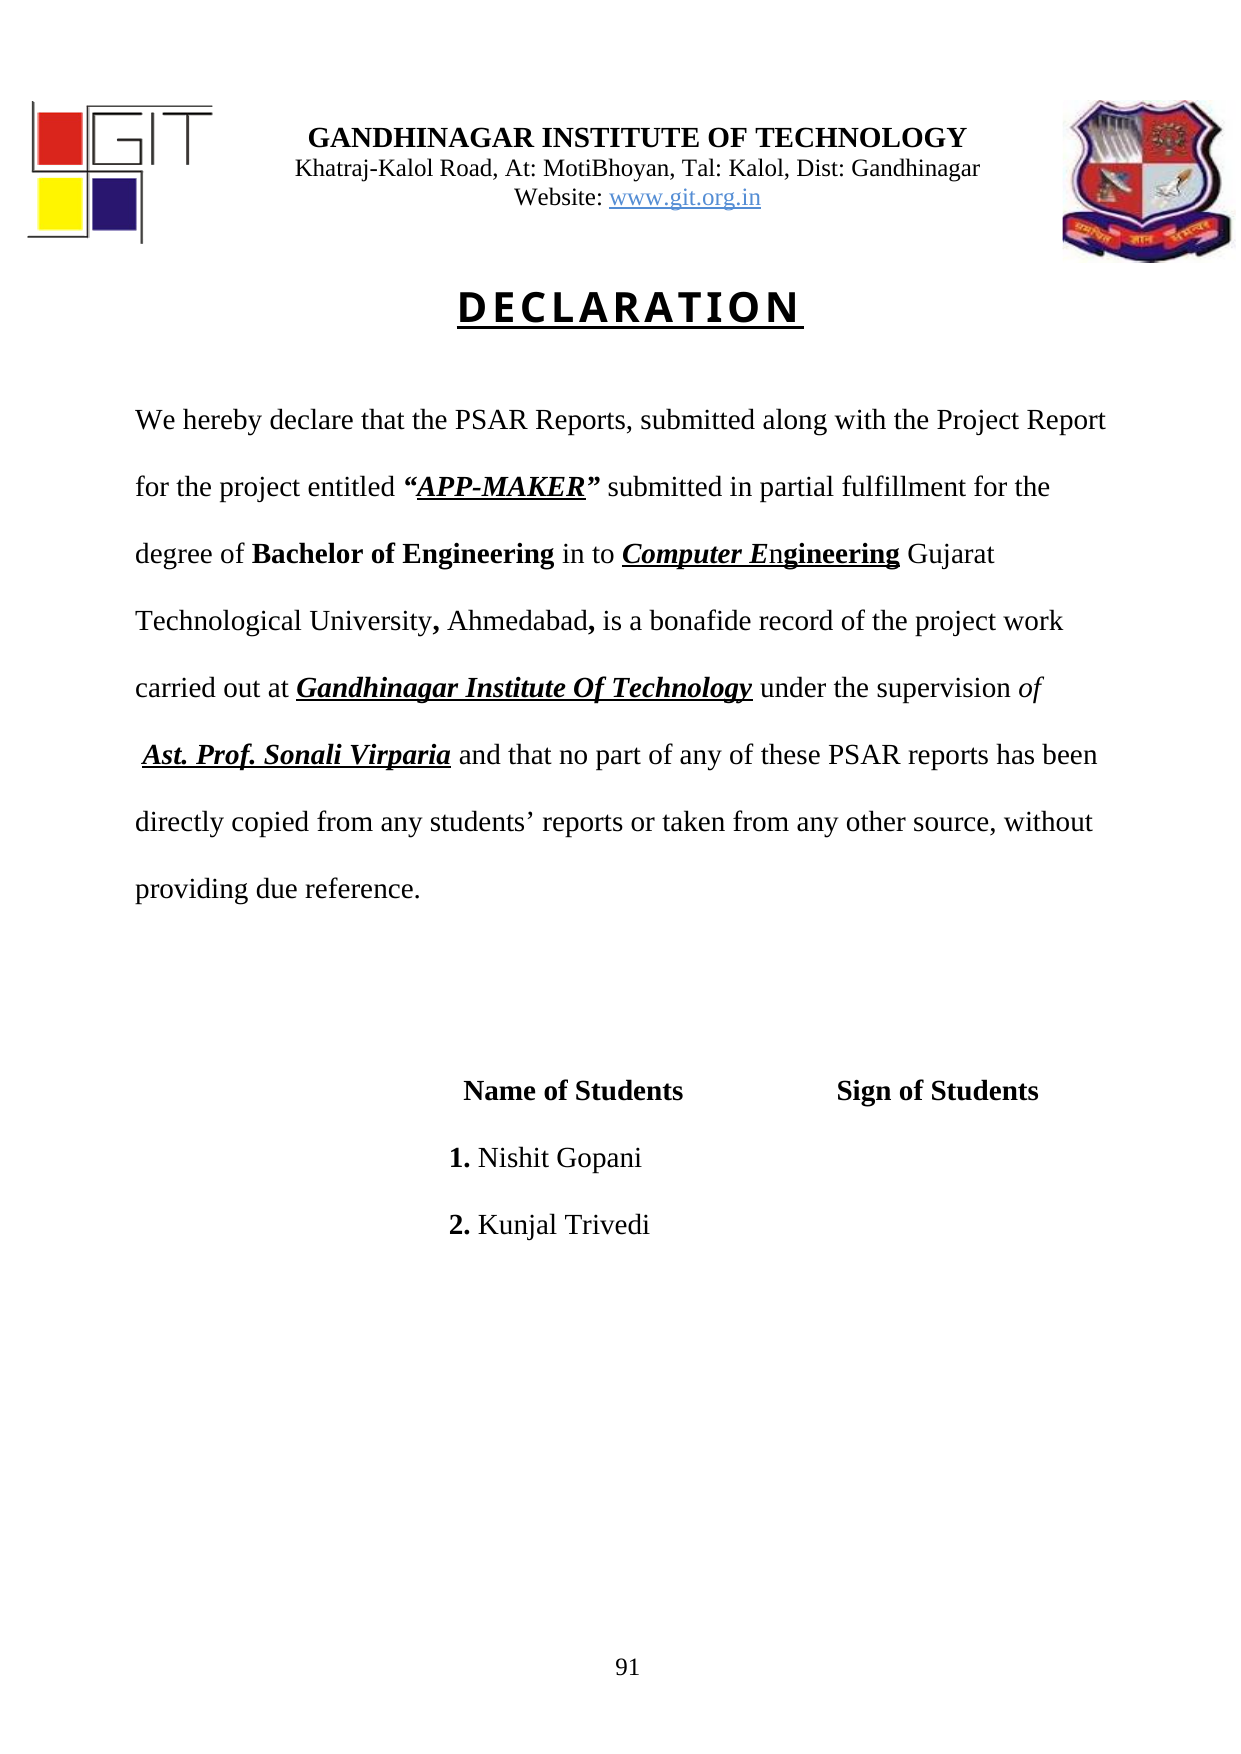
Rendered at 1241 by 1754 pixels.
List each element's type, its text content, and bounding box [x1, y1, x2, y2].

picture [1062, 100, 1236, 263]
text Website: www.git.org.in [213, 182, 1062, 211]
text DECLARATION [135, 278, 1120, 335]
text We hereby declare that the PSAR Reports, submitted along with the Project Report for the project entitled “APP-MAKER” submitted in partial fulfillment for the degree of Bachelor of Engineering in to Computer Engineering Gujarat Technological University, Ahmedabad, is a bonafide record of the project work carried out at Gandhinagar Institute Of Technology under the supervision of [135, 402, 1120, 704]
text GANDHINAGAR INSTITUTE OF TECHNOLOGY [213, 120, 1062, 153]
text 2. Kunjal Trivedi [135, 1207, 1120, 1241]
text Name of Students Sign of Students [135, 1073, 1120, 1106]
text Khatraj-Kalol Road, At: MotiBhoyan, Tal: Kalol, Dist: Gandhinagar [213, 153, 1062, 182]
text Ast. Prof. Sonali Virparia and that no part of any of these PSAR reports has been directly copied from any students’ reports or taken from any other source, without providing due reference. [135, 737, 1120, 905]
picture [27, 101, 213, 244]
text 1. Nishit Gopani [135, 1140, 1120, 1173]
